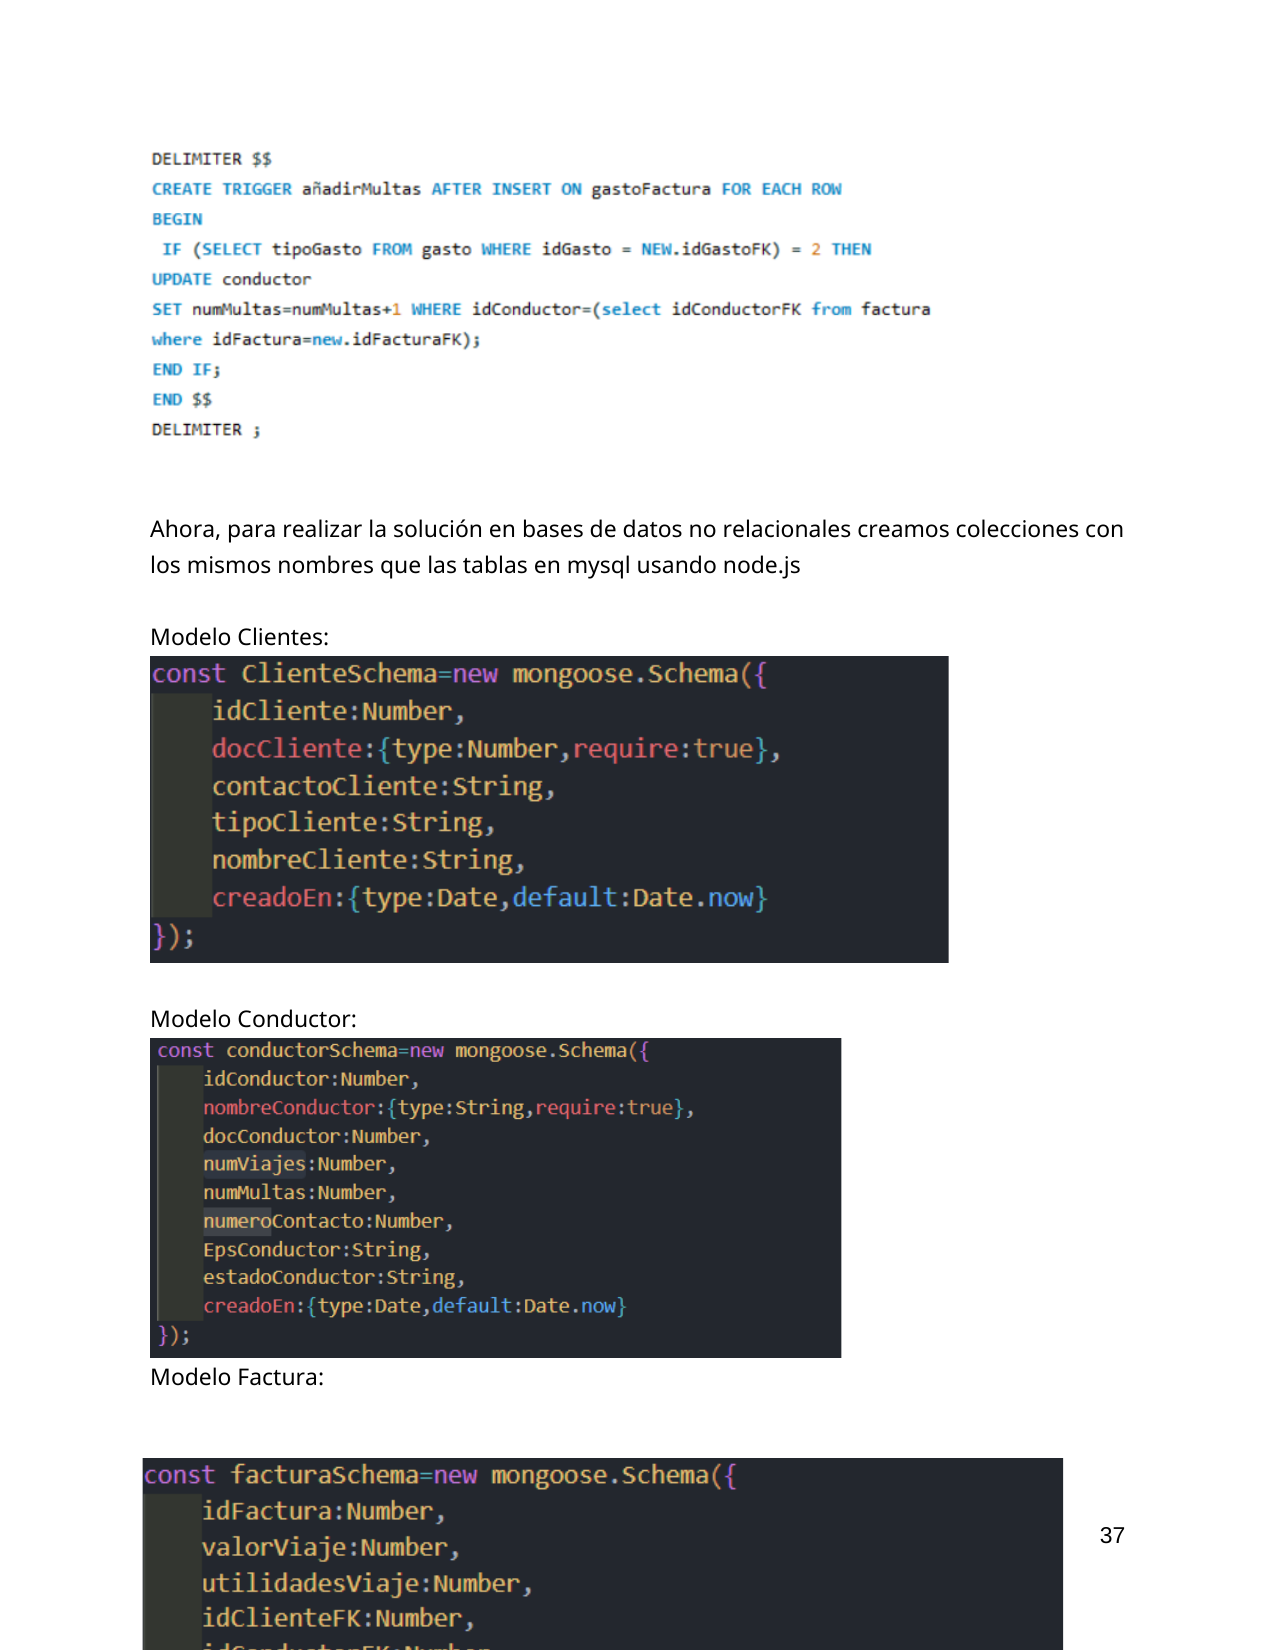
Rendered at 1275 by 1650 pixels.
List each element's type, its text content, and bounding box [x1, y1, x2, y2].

text Modelo Conductor: [150, 1003, 1125, 1034]
text Modelo Clientes: [150, 621, 1125, 652]
picture [150, 656, 949, 963]
text Modelo Factura: [150, 1361, 1125, 1392]
picture [150, 1038, 842, 1358]
picture [142, 1458, 1064, 1650]
text Ahora, para realizar la solución en bases de datos no relacionales creamos colecciones con los mismos nombres que las tablas en mysql usando node.js [150, 513, 1125, 580]
picture [150, 150, 1125, 440]
